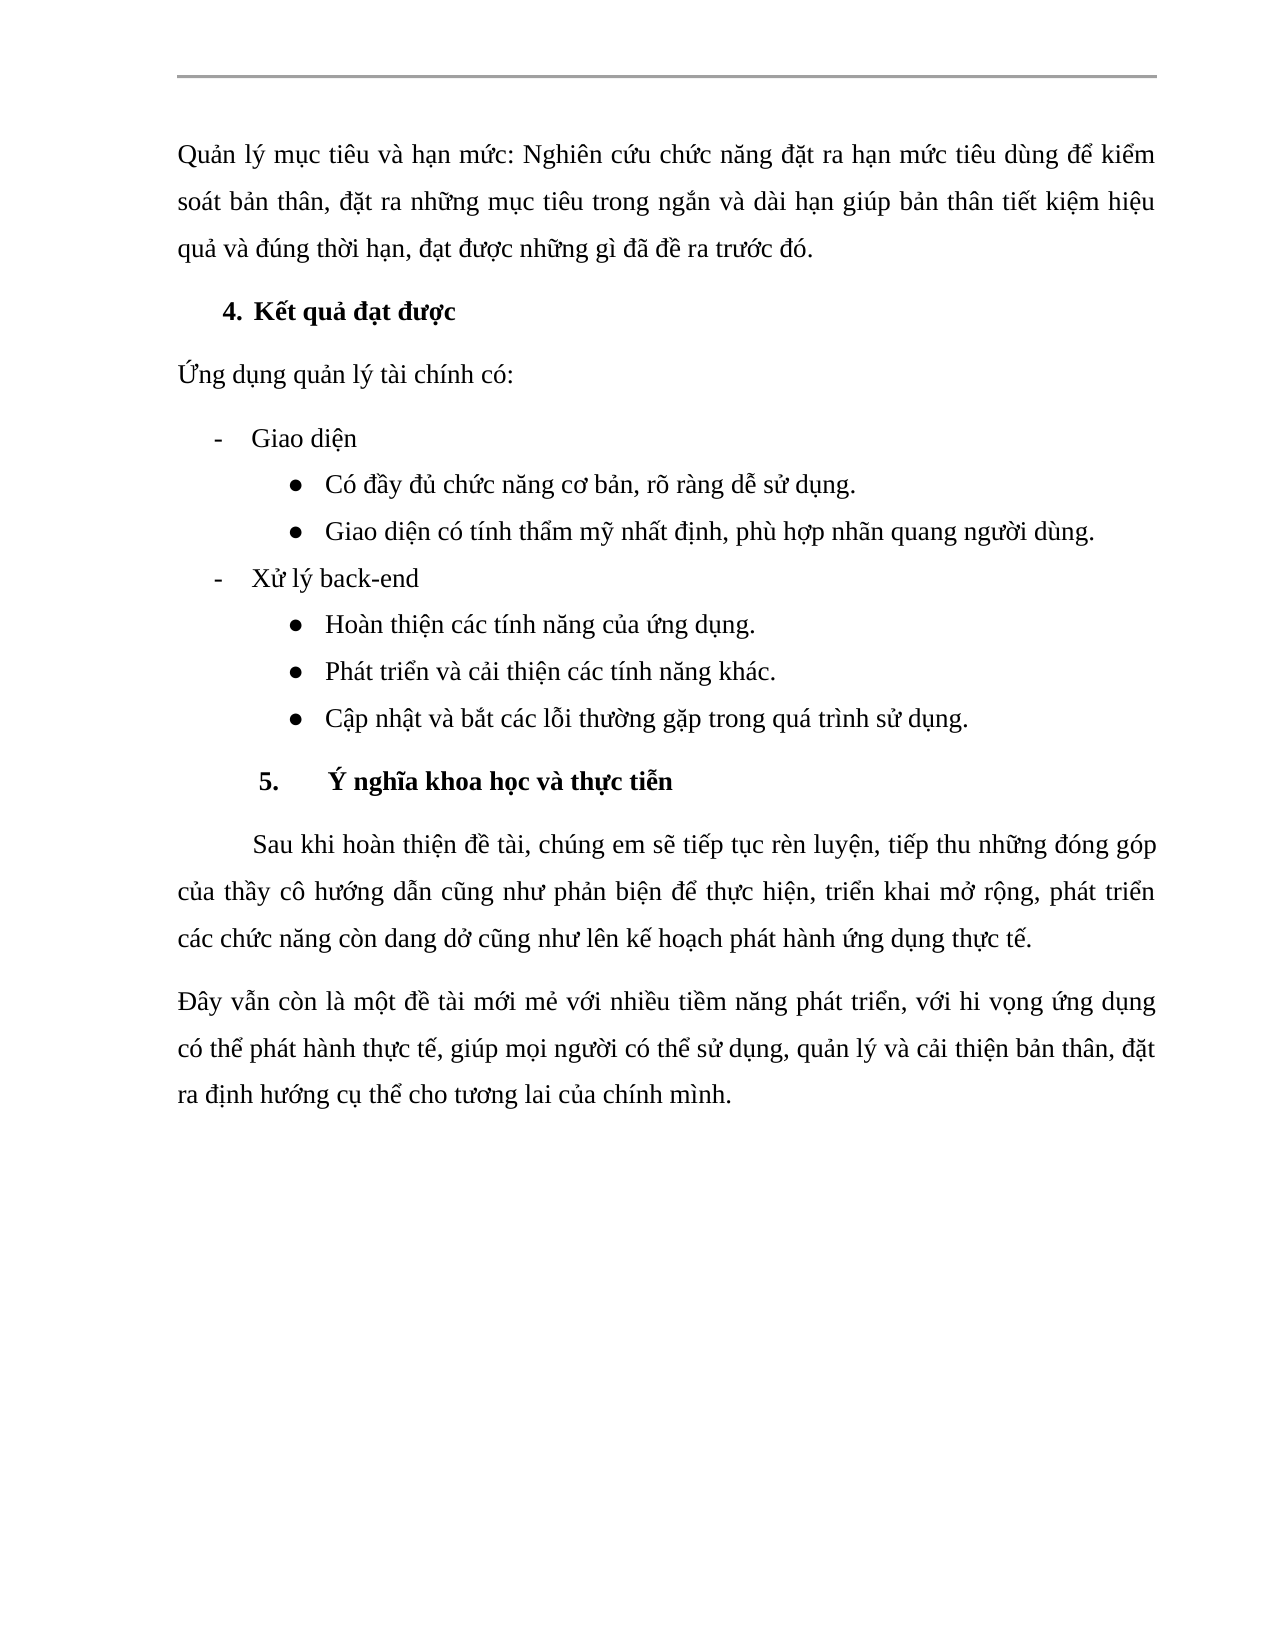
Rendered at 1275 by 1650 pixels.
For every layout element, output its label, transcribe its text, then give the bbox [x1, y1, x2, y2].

list Giao diện [213, 422, 1157, 453]
subtitle Kết quả đạt được [222, 295, 1157, 326]
text Quản lý mục tiêu và hạn mức: Nghiên cứu chức năng đặt ra hạn mức tiêu dùng để kiểm soát bản thân, đặt ra những mục tiêu trong ngắn và dài hạn giúp bản thân tiết kiệm hiệu quả và đúng thời hạn, đạt được những gì đã đề ra trước đó. [177, 138, 1157, 263]
list Có đầy đủ chức năng cơ bản, rõ ràng dễ sử dụng. [287, 468, 1157, 499]
list Hoàn thiện các tính năng của ứng dụng. [287, 608, 1157, 639]
text Sau khi hoàn thiện đề tài, chúng em sẽ tiếp tục rèn luyện, tiếp thu những đóng góp của thầy cô hướng dẫn cũng như phản biện để thực hiện, triển khai mở rộng, phát triển các chức năng còn dang dở cũng như lên kế hoạch phát hành ứng dụng thực tế. [177, 828, 1157, 953]
text Ứng dụng quản lý tài chính có: [177, 358, 1157, 389]
subtitle Ý nghĩa khoa học và thực tiễn [252, 765, 1157, 796]
list Xử lý back-end [213, 562, 1157, 593]
list Phát triển và cải thiện các tính năng khác. [287, 655, 1157, 686]
list Giao diện có tính thẩm mỹ nhất định, phù hợp nhãn quang người dùng. [287, 515, 1157, 546]
text Đây vẫn còn là một đề tài mới mẻ với nhiều tiềm năng phát triển, với hi vọng ứng dụng có thể phát hành thực tế, giúp mọi người có thể sử dụng, quản lý và cải thiện bản thân, đặt ra định hướng cụ thể cho tương lai của chính mình. [177, 985, 1157, 1109]
list Cập nhật và bắt các lỗi thường gặp trong quá trình sử dụng. [287, 702, 1157, 733]
